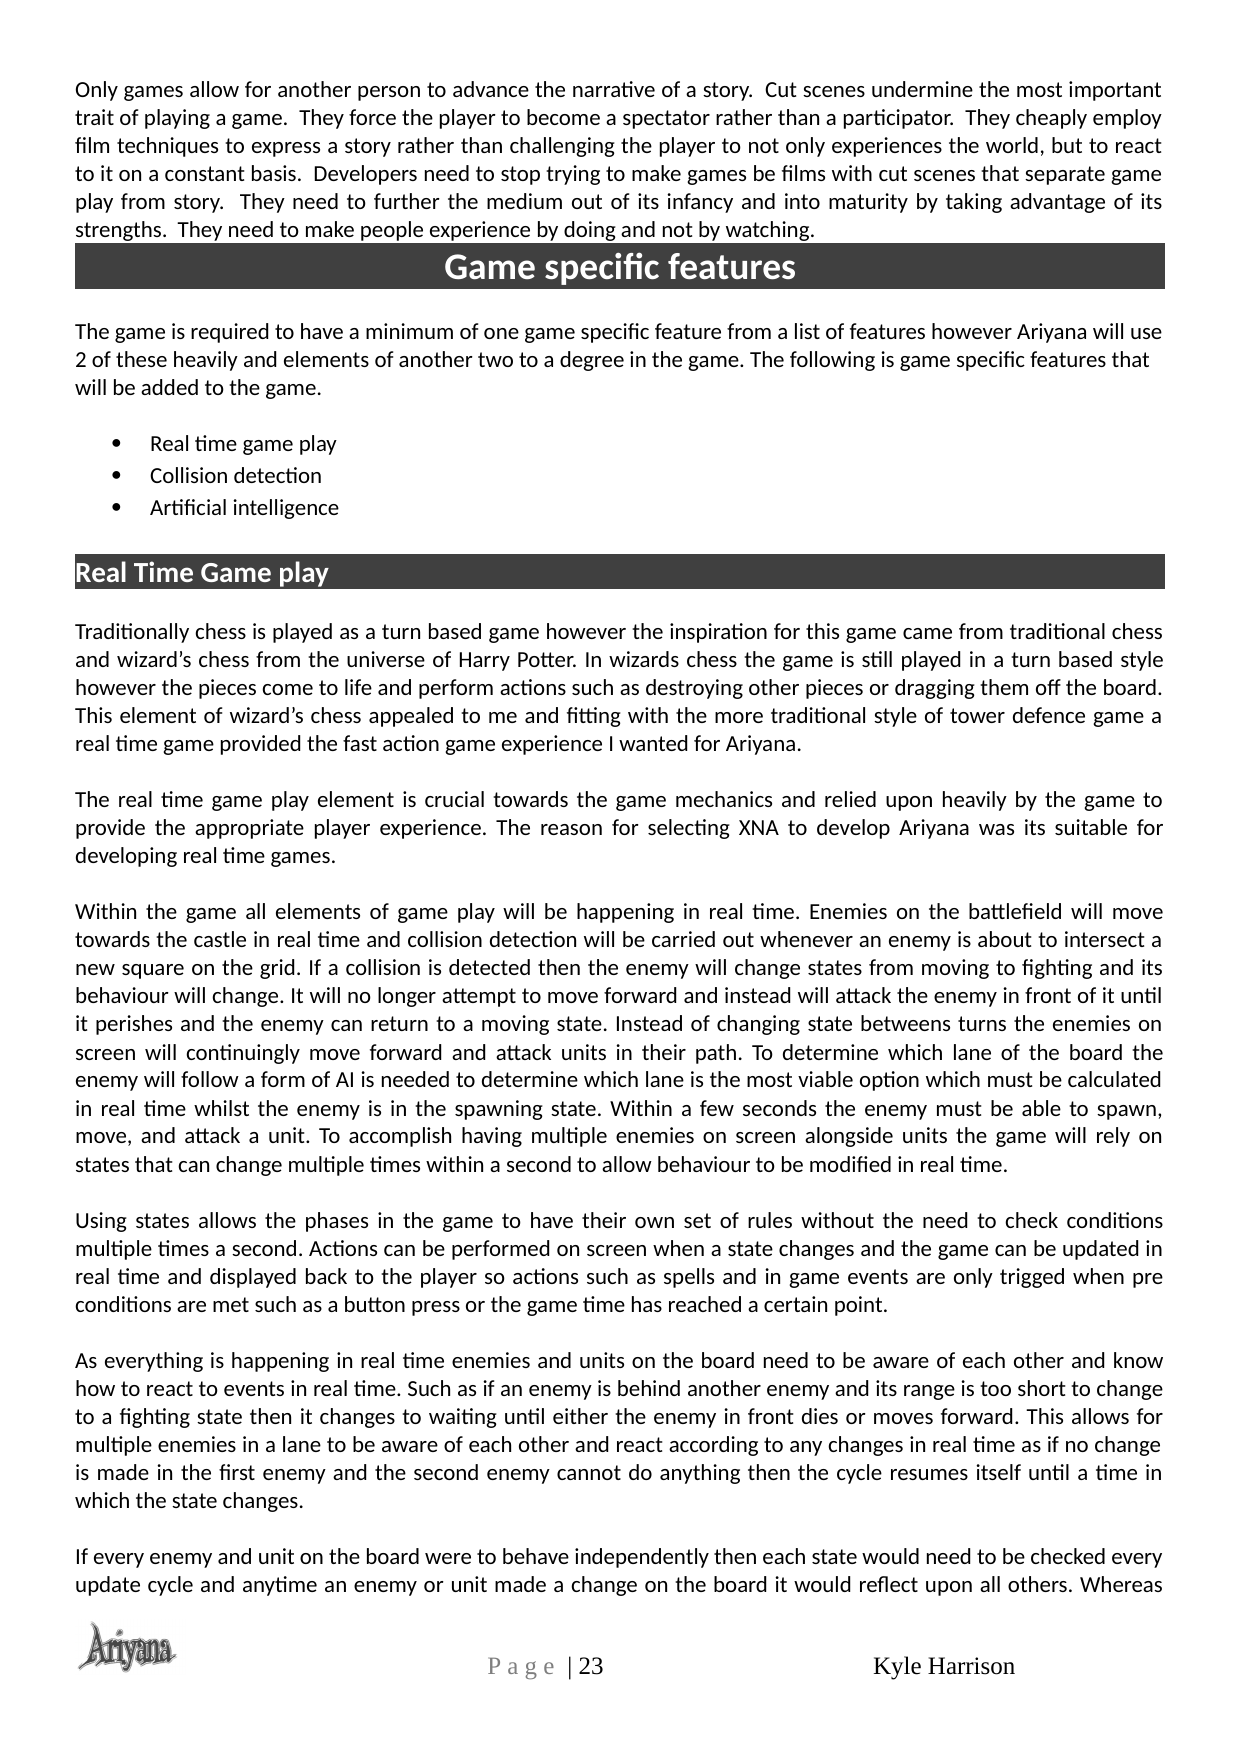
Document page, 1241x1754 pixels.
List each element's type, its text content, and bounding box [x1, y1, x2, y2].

text The real time game play element is crucial towards the game mechanics and relied upon heavily by the game to provide the appropriate player experience. The reason for selecting XNA to develop Ariyana was its suitable for developing real time games. [75, 543, 1165, 627]
text As everything is happening in real time enemies and units on the board need to be aware of each other and know how to react to events in real time. Such as if an enemy is behind another enemy and its range is too short to change to a fighting state then it changes to waiting until either the enemy in front dies or moves forward. This allows for multiple enemies in a lane to be aware of each other and react according to any changes in real time as if no change is made in the first enemy and the second enemy cannot do anything then the cycle resumes itself until a time in which the state changes. [75, 1104, 1165, 1272]
text If every enemy and unit on the board were to behave independently then each state would need to be checked every update cycle and anytime an enemy or unit made a change on the board it would reflect upon all others. Whereas when enemies and units have states they can simply be ignored until their state changes. In effect this allows the enemy or unit to continue doing what they are doing until something changes in the system resulting units behaving correctly as all units and enemies on the board should be able to move and attack at the same time without conflicting with each other. [75, 1300, 1165, 1468]
list Real time game play [112, 187, 1165, 215]
text Traditionally chess is played as a turn based game however the inspiration for this game came from traditional chess and wizard’s chess from the universe of Harry Potter. In wizards chess the game is still played in a turn based style however the pieces come to life and perform actions such as destroying other pieces or dragging them off the board. This element of wizard’s chess appealed to me and fitting with the more traditional style of tower defence game a real time game provided the fast action game experience I wanted for Ariyana. [75, 375, 1165, 515]
text The game is required to have a minimum of one game specific feature from a list of features however Ariyana will use 2 of these heavily and elements of another two to a degree in the game. The following is game specific features that will be added to the game. [75, 75, 1165, 159]
text Within the game all elements of game play will be happening in real time. Enemies on the battlefield will move towards the castle in real time and collision detection will be carried out whenever an enemy is about to intersect a new square on the grid. If a collision is detected then the enemy will change states from moving to fighting and its behaviour will change. It will no longer attempt to move forward and instead will attack the enemy in front of it until it perishes and the enemy can return to a moving state. Instead of changing state betweens turns the enemies on screen will continuingly move forward and attack units in their path. To determine which lane of the board the enemy will follow a form of AI is needed to determine which lane is the most viable option which must be calculated in real time whilst the enemy is in the spawning state. Within a few seconds the enemy must be able to spawn, move, and attack a unit. To accomplish having multiple enemies on screen alongside units the game will rely on states that can change multiple times within a second to allow behaviour to be modified in real time. [75, 656, 1165, 936]
list Artificial intelligence [112, 251, 1165, 279]
text Using states allows the phases in the game to have their own set of rules without the need to check conditions multiple times a second. Actions can be performed on screen when a state changes and the game can be updated in real time and displayed back to the player so actions such as spells and in game events are only trigged when pre conditions are met such as a button press or the game time has reached a certain point. [75, 964, 1165, 1076]
list Collision detection [112, 219, 1165, 247]
picture [75, 1619, 186, 1675]
text Real Time Game play [75, 312, 1165, 347]
text Collision Detection [75, 1524, 1165, 1560]
